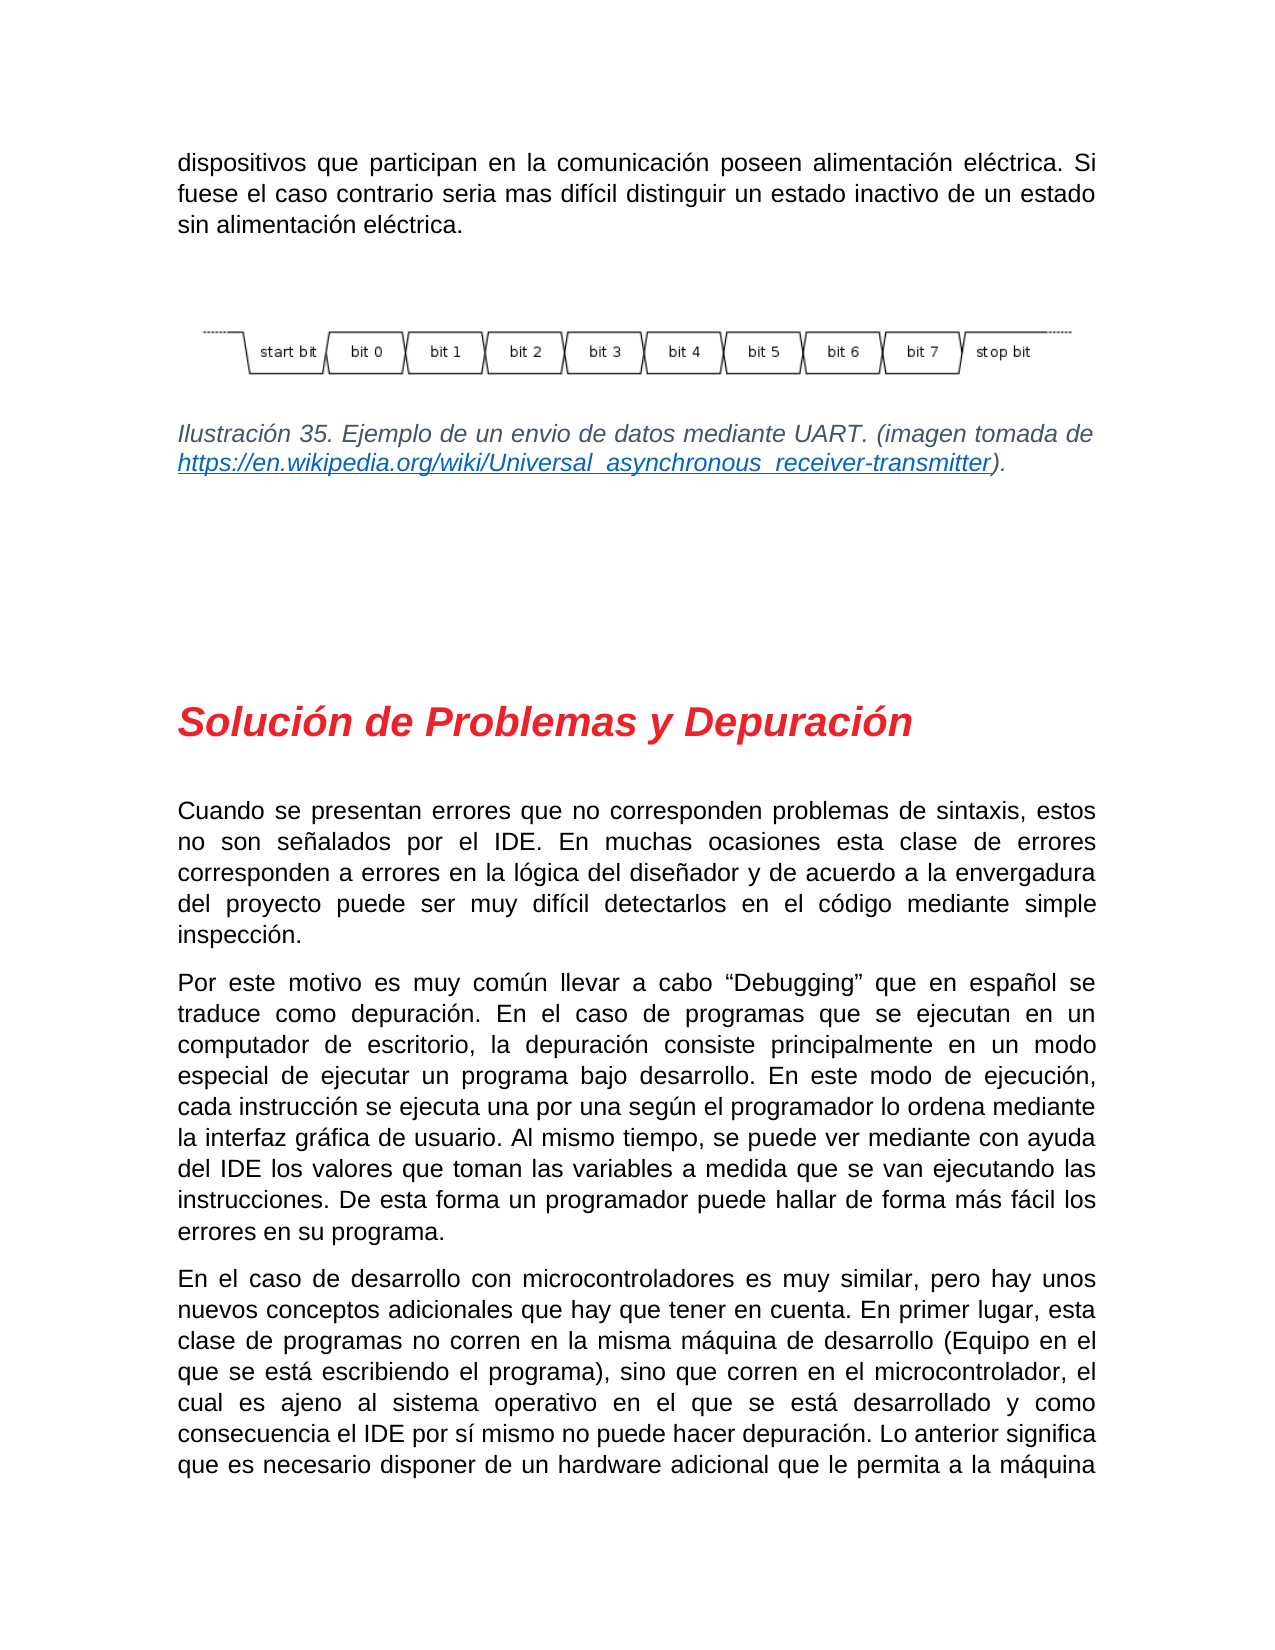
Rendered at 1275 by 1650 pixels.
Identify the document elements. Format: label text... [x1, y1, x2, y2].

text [177, 1264, 1098, 1479]
picture [177, 305, 1098, 401]
text Cuando se presentan errores que no corresponden problemas de sintaxis, estos no son señalados por el IDE. En muchas ocasiones esta clase de errores corresponden a errores en la lógica del diseñador y de acuerdo a la envergadura del proyecto puede ser muy difícil detectarlos en el código mediante simple inspección. [177, 796, 1098, 949]
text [177, 148, 1098, 238]
subtitle Solución de Problemas y Depuración [177, 697, 1098, 745]
text Por este motivo es muy común llevar a cabo “Debugging” que en español se traduce como depuración. En el caso de programas que se ejecutan en un computador de escritorio, la depuración consiste principalmente en un modo especial de ejecutar un programa bajo desarrollo. En este modo de ejecución, cada instrucción se ejecuta una por una según el programador lo ordena mediante la interfaz gráfica de usuario. Al mismo tiempo, se puede ver mediante con ayuda del IDE los valores que toman las variables a medida que se van ejecutando las instrucciones. De esta forma un programador puede hallar de forma más fácil los errores en su programa. [177, 968, 1098, 1245]
